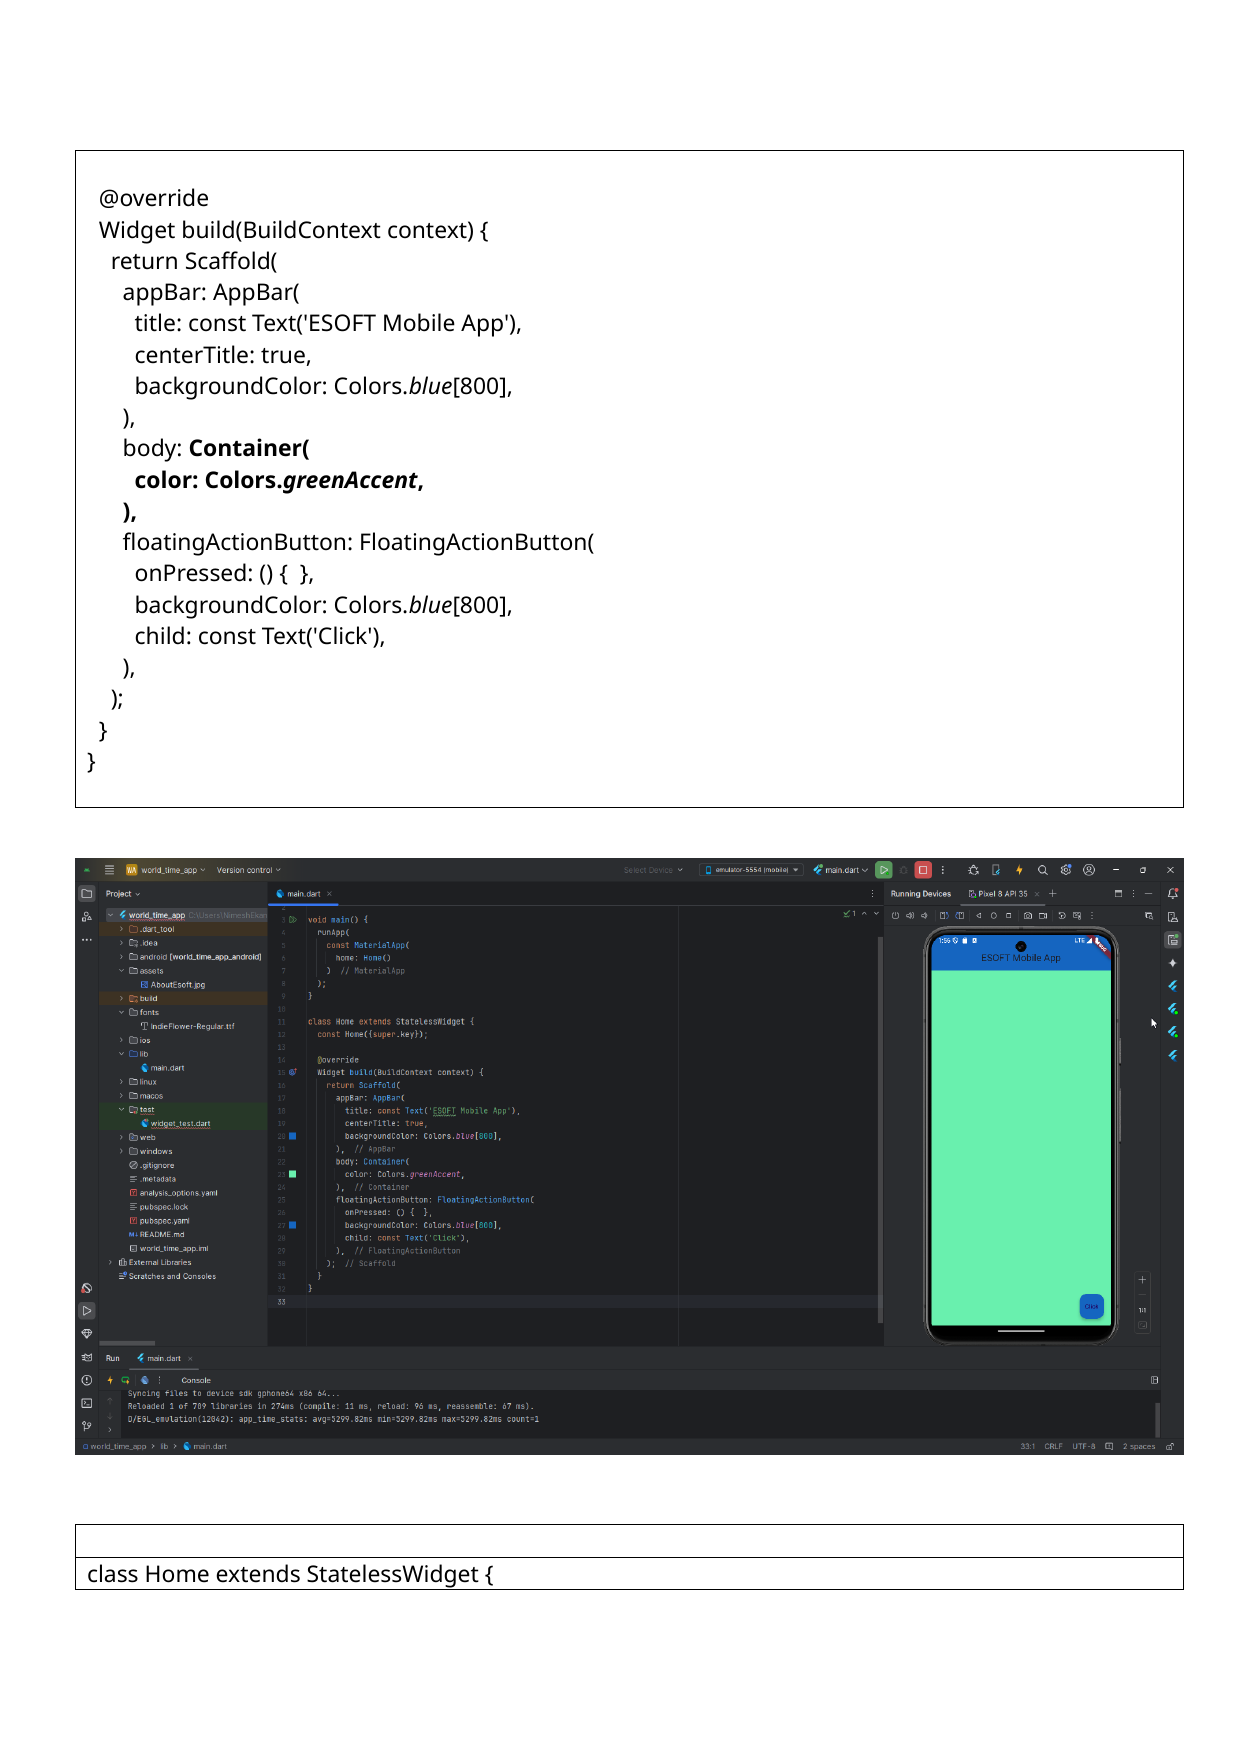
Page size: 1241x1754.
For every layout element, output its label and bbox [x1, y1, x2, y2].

table_cell [76, 151, 1183, 807]
table_header [76, 1525, 1183, 1557]
table_cell [76, 1558, 1183, 1589]
picture [75, 858, 1184, 1455]
